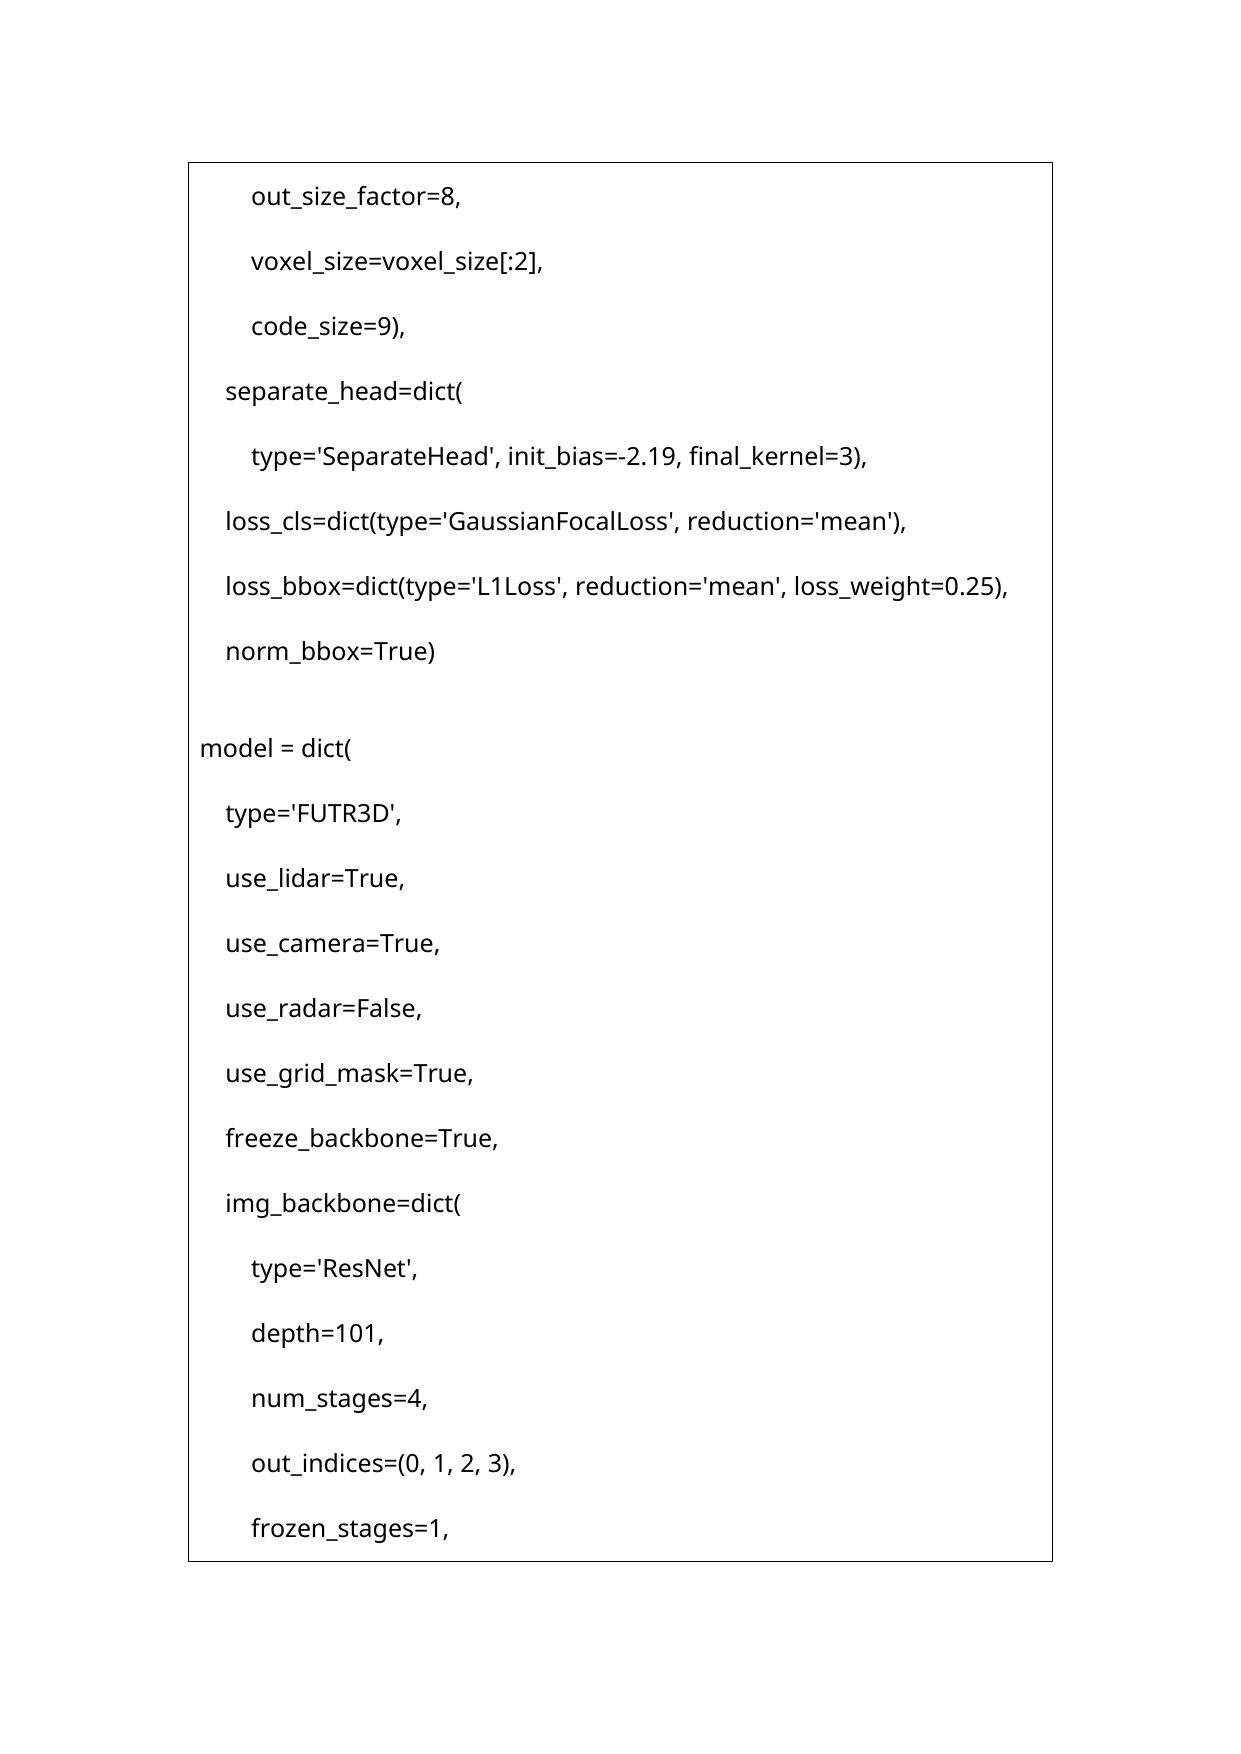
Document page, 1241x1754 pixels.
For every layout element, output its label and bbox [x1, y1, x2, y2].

table_header [189, 163, 1052, 1561]
